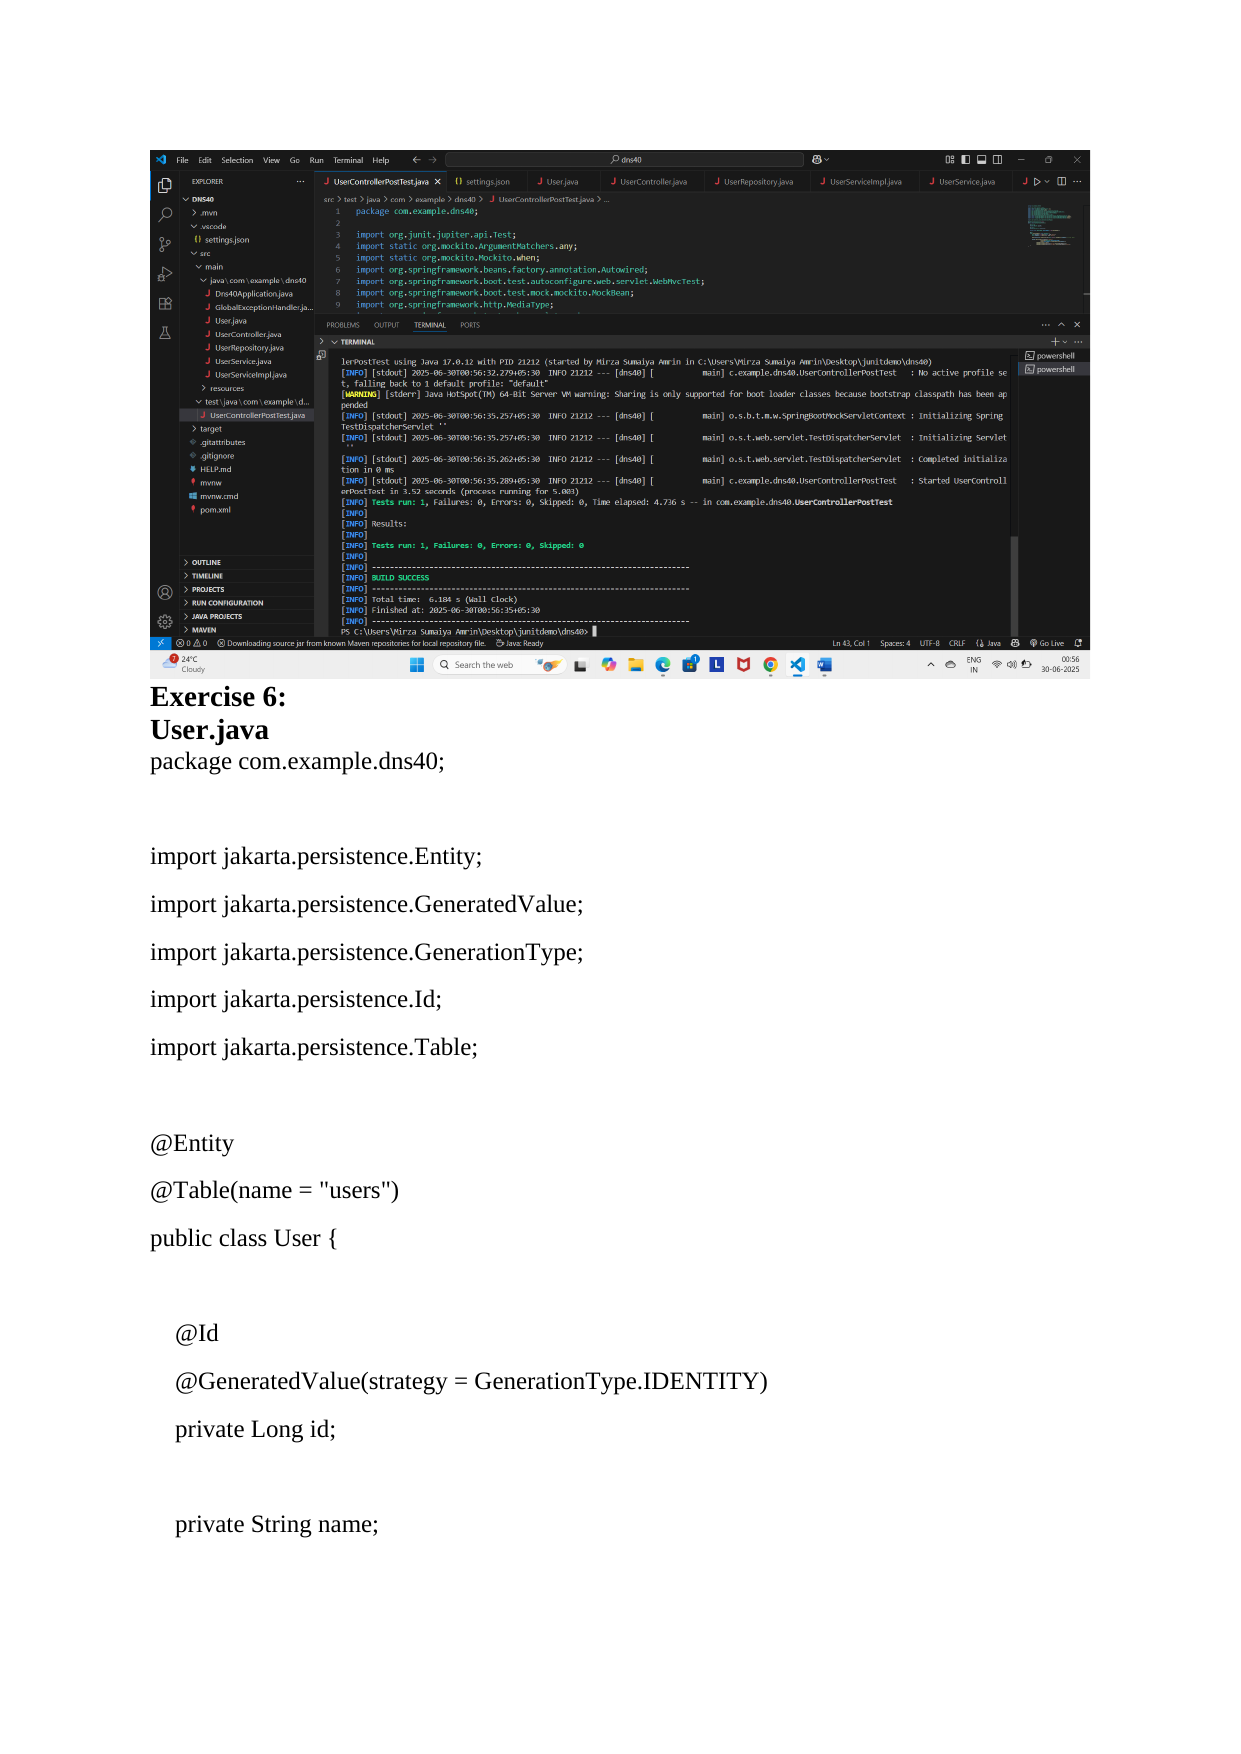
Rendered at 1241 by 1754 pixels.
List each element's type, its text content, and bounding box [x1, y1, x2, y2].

text public class User { [150, 1223, 1090, 1252]
text @Id [150, 1318, 1090, 1347]
text import jakarta.persistence.Id; [150, 984, 1090, 1013]
text import jakarta.persistence.GeneratedValue; [150, 889, 1090, 918]
text private Long id; [150, 1414, 1090, 1443]
text package com.example.dns40; [150, 746, 1090, 775]
text @GeneratedValue(strategy = GenerationType.IDENTITY) [150, 1366, 1090, 1395]
text private String name; [150, 1509, 1090, 1538]
text Exercise 6: [150, 679, 1090, 712]
text import jakarta.persistence.Table; [150, 1032, 1090, 1061]
text import jakarta.persistence.GenerationType; [150, 937, 1090, 966]
text @Entity [150, 1128, 1090, 1156]
picture [150, 150, 1091, 679]
text import jakarta.persistence.Entity; [150, 841, 1090, 870]
text @Table(name = "users") [150, 1175, 1090, 1204]
text User.java [150, 712, 1090, 746]
